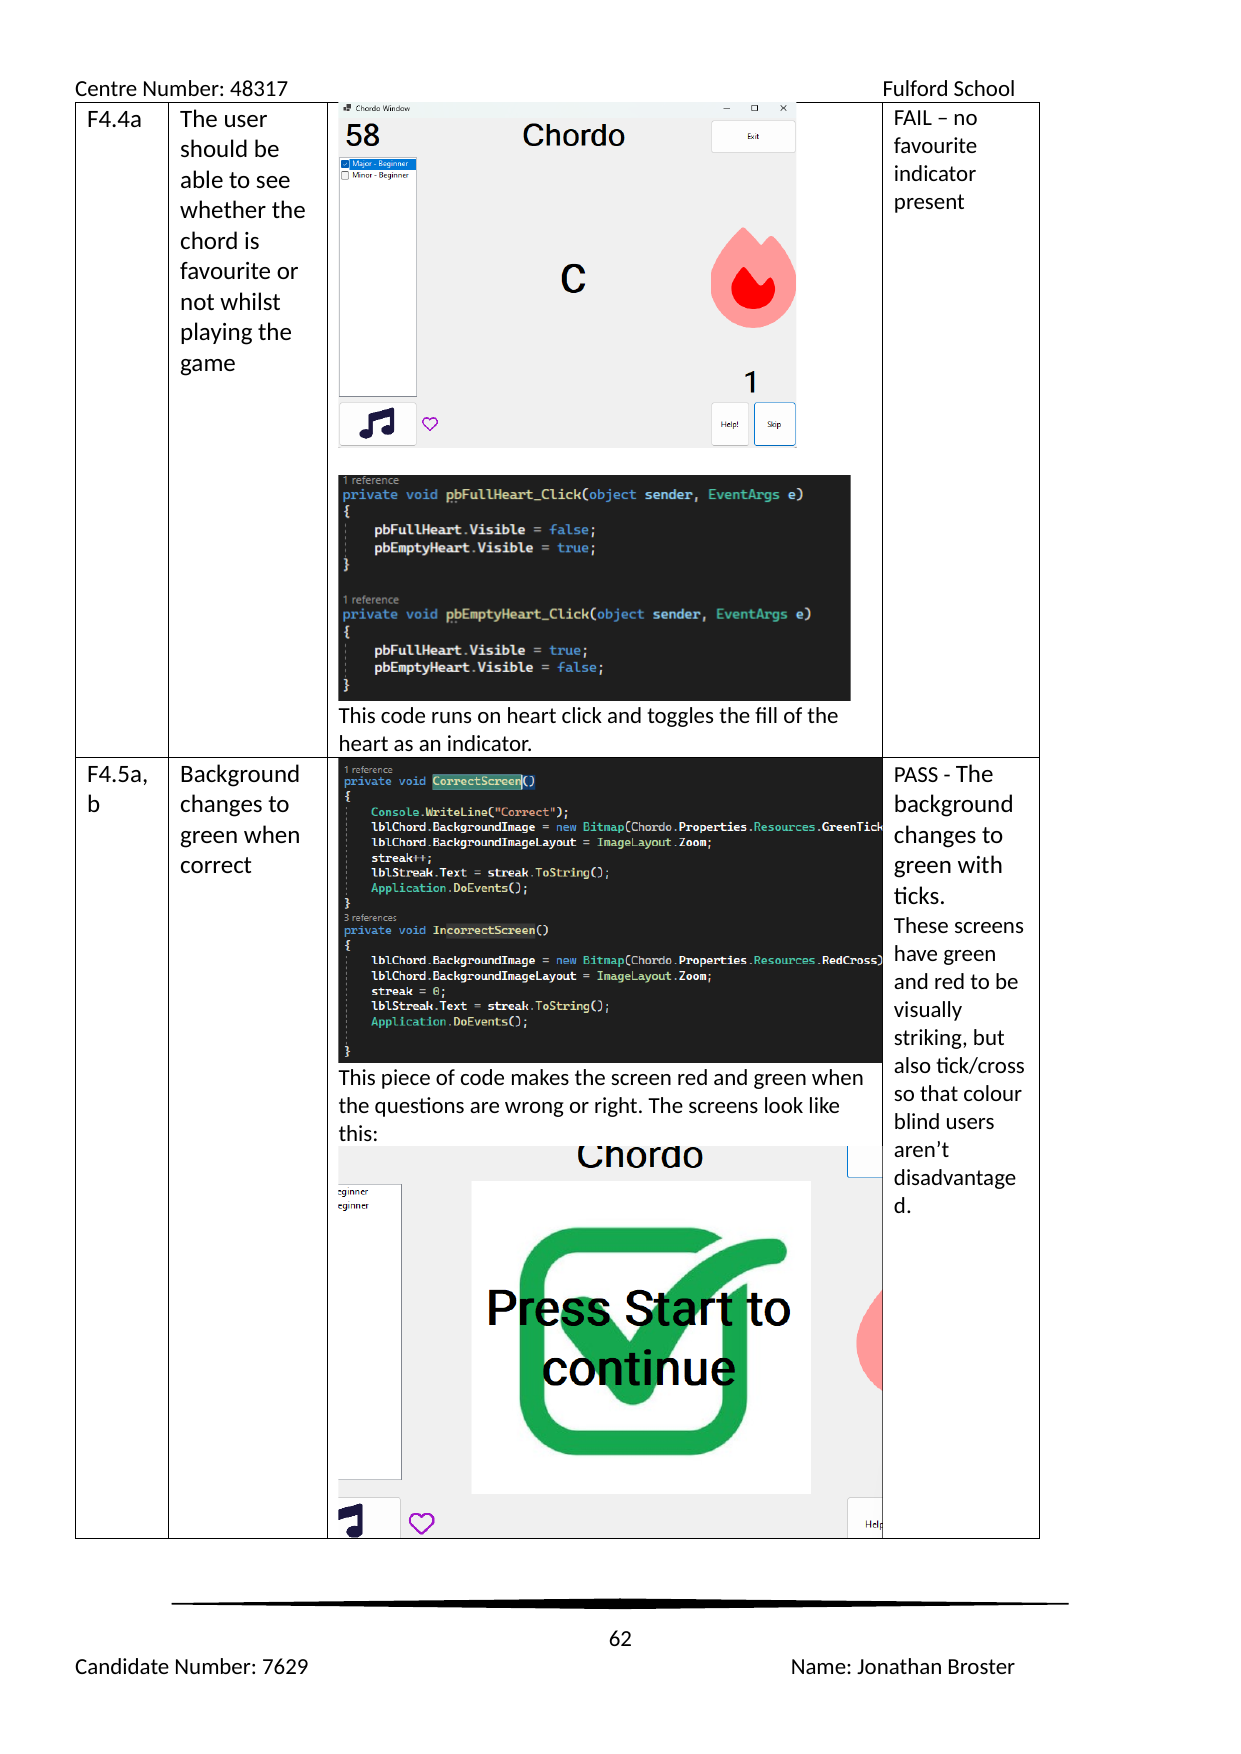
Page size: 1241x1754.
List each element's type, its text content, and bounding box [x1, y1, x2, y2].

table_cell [169, 758, 327, 1537]
picture [338, 758, 883, 1063]
picture [338, 102, 797, 448]
table_cell The user should be able to see whether the chord is favourite or not whilst playing the game [169, 103, 327, 757]
table_cell This code runs on heart click and toggles the fill of the heart as an indicator. [328, 103, 882, 757]
table_cell FAIL – no favourite indicator present [883, 103, 1039, 757]
table_cell F4.4a [76, 103, 168, 757]
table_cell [883, 758, 1039, 1537]
picture [338, 1146, 883, 1538]
table_cell F4.5a, b [76, 758, 168, 1537]
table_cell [328, 758, 882, 1537]
picture [338, 475, 851, 701]
